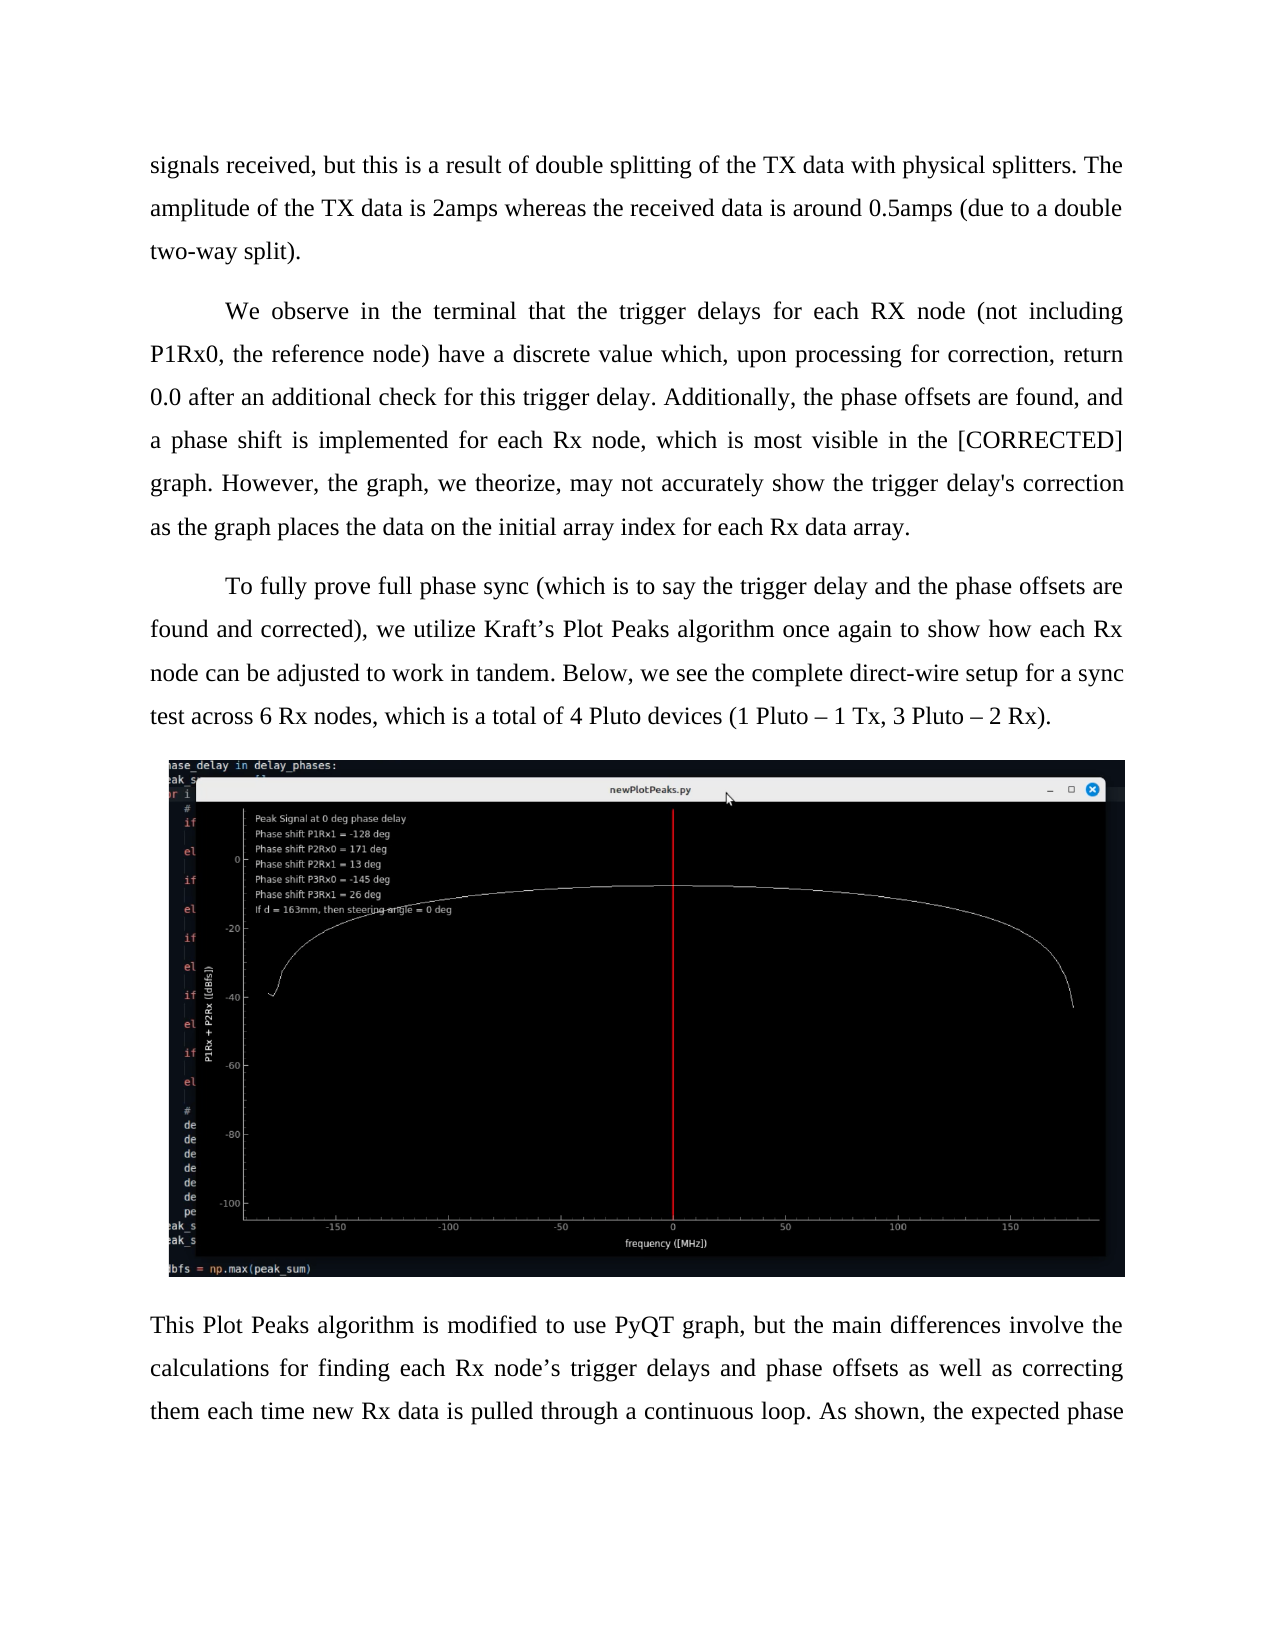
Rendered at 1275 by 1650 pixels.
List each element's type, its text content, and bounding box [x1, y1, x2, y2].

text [150, 150, 1125, 265]
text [150, 1310, 1125, 1425]
text We observe in the terminal that the trigger delays for each RX node (not including P1Rx0, the reference node) have a discrete value which, upon processing for correction, return 0.0 after an additional check for this trigger delay. Additionally, the phase offsets are found, and a phase shift is implemented for each Rx node, which is most visible in the [CORRECTED] graph. However, the graph, we theorize, may not accurately show the trigger delay's correction as the graph places the data on the initial array index for each Rx data array. [150, 296, 1125, 540]
text To fully prove full phase sync (which is to say the trigger delay and the phase offsets are found and corrected), we utilize Kraft’s Plot Peaks algorithm once again to show how each Rx node can be adjusted to work in tandem. Below, we see the complete direct-wire setup for a sync test across 6 Rx nodes, which is a total of 4 Pluto devices (1 Pluto – 1 Tx, 3 Pluto – 2 Rx). [150, 571, 1125, 729]
